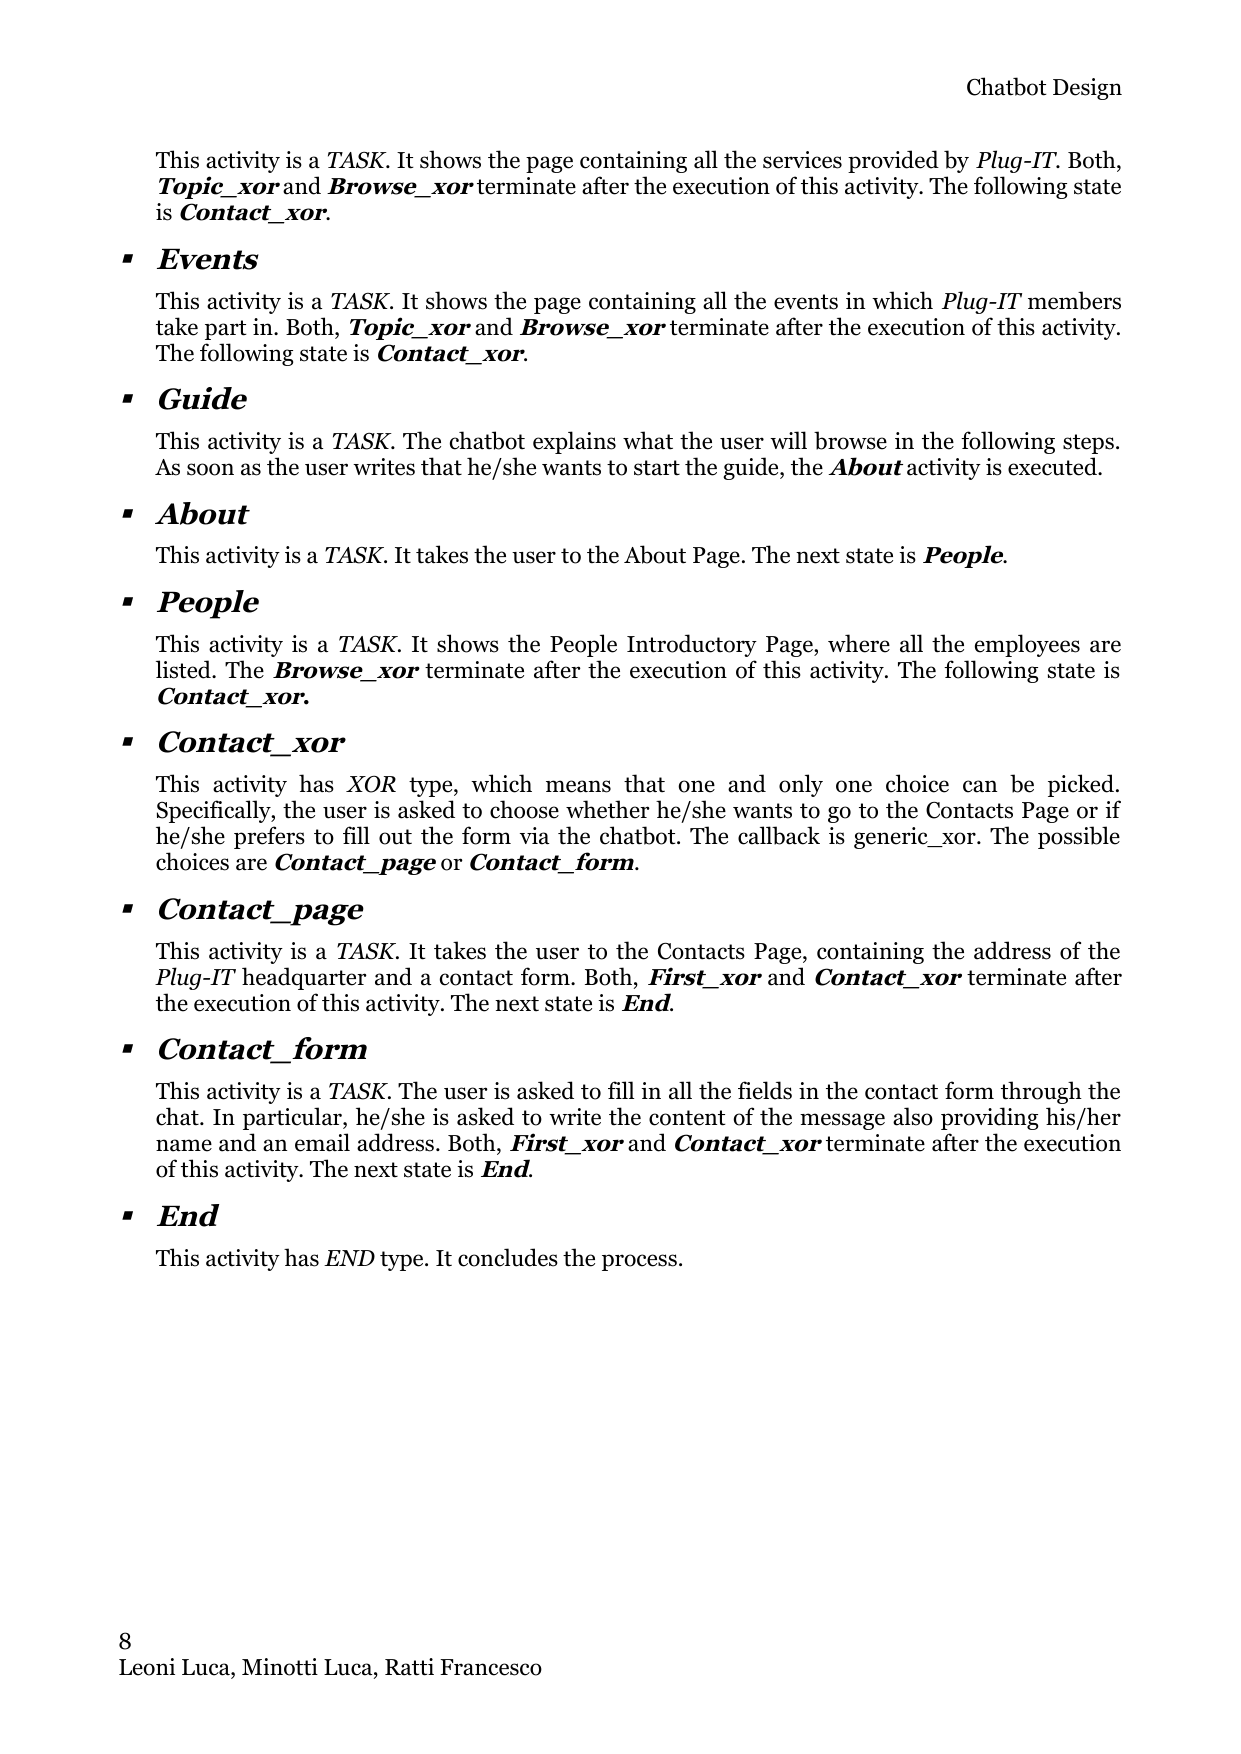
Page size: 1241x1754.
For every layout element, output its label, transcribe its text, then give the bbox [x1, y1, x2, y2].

text This activity is a TASK. It shows the page containing all the services provided by Plug-IT. Both, Topic_xor and Browse_xor terminate after the execution of this activity. The following state is Contact_xor. [156, 148, 1122, 226]
list This activity is a TASK. It shows the People Introductory Page, where all the employees are listed. The Browse_xor terminate after the execution of this activity. The following state is Contact_xor. [156, 631, 1122, 709]
text This activity is a TASK. The chatbot explains what the user will browse in the following steps. As soon as the user writes that he/she wants to start the guide, the About activity is executed. [156, 428, 1122, 481]
subtitle Contact_form [118, 1033, 1122, 1066]
subtitle People [118, 586, 1122, 619]
text This activity is a TASK. It shows the page containing all the events in which Plug-IT members take part in. Both, Topic_xor and Browse_xor terminate after the execution of this activity. The following state is Contact_xor. [156, 288, 1122, 366]
subtitle About [118, 497, 1122, 530]
subtitle Contact_page [118, 892, 1122, 926]
subtitle End [118, 1199, 1122, 1232]
subtitle Contact_xor [118, 726, 1122, 759]
subtitle Guide [118, 383, 1122, 416]
list This activity has XOR type, which means that one and only one choice can be picked. Specifically, the user is asked to choose whether he/she wants to go to the Contacts Page or if he/she prefers to fill out the form via the chatbot. The callback is generic_xor. The possible choices are Contact_page or Contact_form. [156, 772, 1122, 876]
list This activity is a TASK. It takes the user to the Contacts Page, containing the address of the Plug-IT headquarter and a contact form. Both, First_xor and Contact_xor terminate after the execution of this activity. The next state is End. [156, 938, 1122, 1016]
text This activity has END type. It concludes the process. [156, 1245, 1122, 1271]
list This activity is a TASK. It takes the user to the About Page. The next state is People. [156, 543, 1122, 569]
list This activity is a TASK. The user is asked to fill in all the fields in the contact form through the chat. In particular, he/she is asked to write the content of the message also providing his/her name and an email address. Both, First_xor and Contact_xor terminate after the execution of this activity. The next state is End. [156, 1078, 1122, 1183]
subtitle Events [118, 242, 1122, 276]
